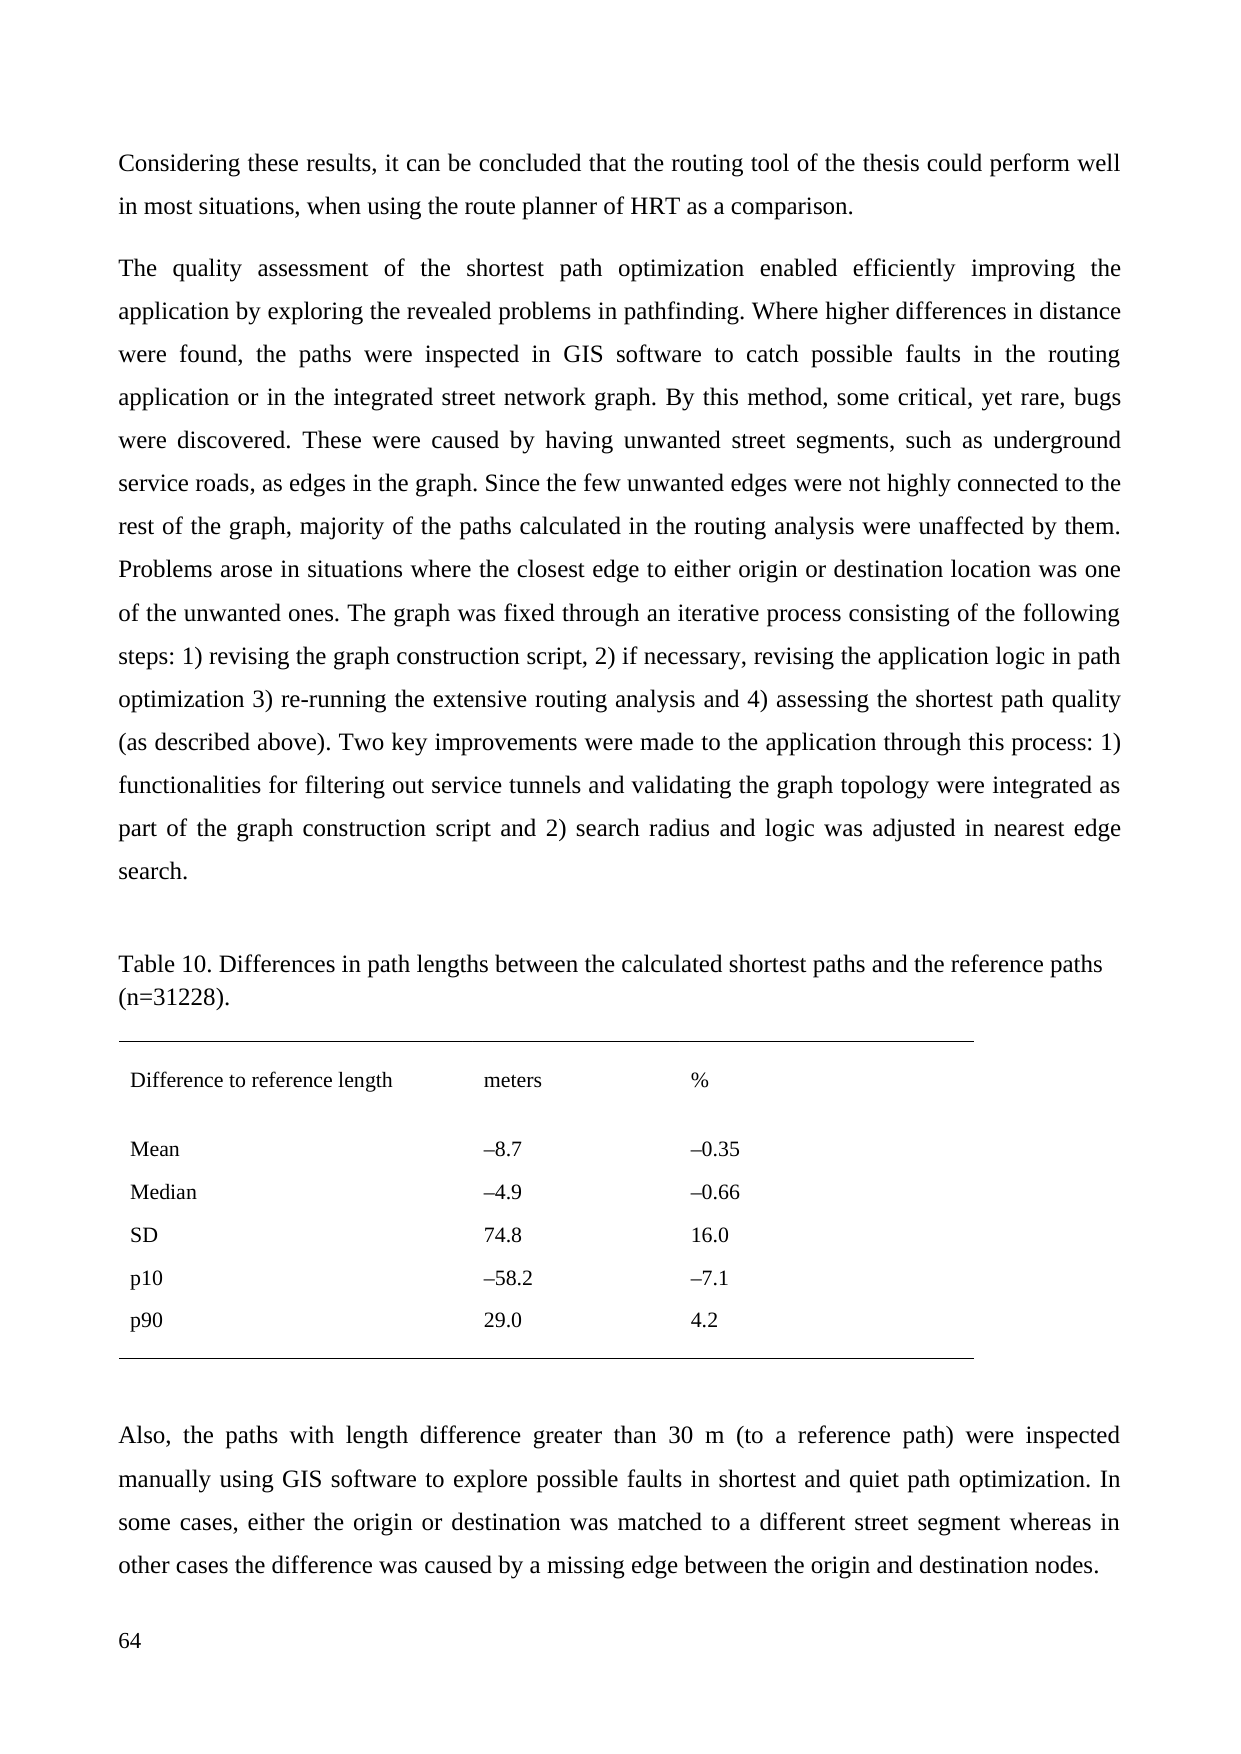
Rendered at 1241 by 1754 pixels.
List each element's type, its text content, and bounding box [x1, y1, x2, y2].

table_header % [680, 1042, 974, 1110]
table_cell Median [119, 1162, 472, 1204]
table_cell p10 [119, 1248, 472, 1290]
table_cell Mean [119, 1111, 472, 1161]
text Also, the paths with length difference greater than 30 m (to a reference path) were inspected manually using GIS software to explore possible faults in shortest and quiet path optimization. In some cases, either the origin or destination was matched to a different street segment whereas in other cases the difference was caused by a missing edge between the origin and destination nodes. [118, 1421, 1122, 1579]
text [118, 148, 1122, 219]
table_cell SD [119, 1205, 472, 1247]
table_cell 16.0 [680, 1205, 974, 1247]
table_cell –4.9 [473, 1162, 679, 1204]
table_cell 29.0 [473, 1291, 679, 1358]
table_cell –58.2 [473, 1248, 679, 1290]
table_cell –0.66 [680, 1162, 974, 1204]
table_header Difference to reference length [119, 1042, 472, 1110]
table_cell p90 [119, 1291, 472, 1358]
text Table 10. Differences in path lengths between the calculated shortest paths and the reference paths (n=31228). [118, 949, 1122, 1011]
table_cell 4.2 [680, 1291, 974, 1358]
table_cell 74.8 [473, 1205, 679, 1247]
table_header meters [473, 1042, 679, 1110]
text The quality assessment of the shortest path optimization enabled efficiently improving the application by exploring the revealed problems in pathfinding. Where higher differences in distance were found, the paths were inspected in GIS software to catch possible faults in the routing application or in the integrated street network graph. By this method, some critical, yet rare, bugs were discovered. These were caused by having unwanted street segments, such as underground service roads, as edges in the graph. Since the few unwanted edges were not highly connected to the rest of the graph, majority of the paths calculated in the routing analysis were unaffected by them. Problems arose in situations where the closest edge to either origin or destination location was one of the unwanted ones. The graph was fixed through an iterative process consisting of the following steps: 1) revising the graph construction script, 2) if necessary, revising the application logic in path optimization 3) re-running the extensive routing analysis and 4) assessing the shortest path quality (as described above). Two key improvements were made to the application through this process: 1) functionalities for filtering out service tunnels and validating the graph topology were integrated as part of the graph construction script and 2) search radius and logic was adjusted in nearest edge search. [118, 253, 1122, 885]
table_cell –0.35 [680, 1111, 974, 1161]
table_cell –7.1 [680, 1248, 974, 1290]
table_cell –8.7 [473, 1111, 679, 1161]
